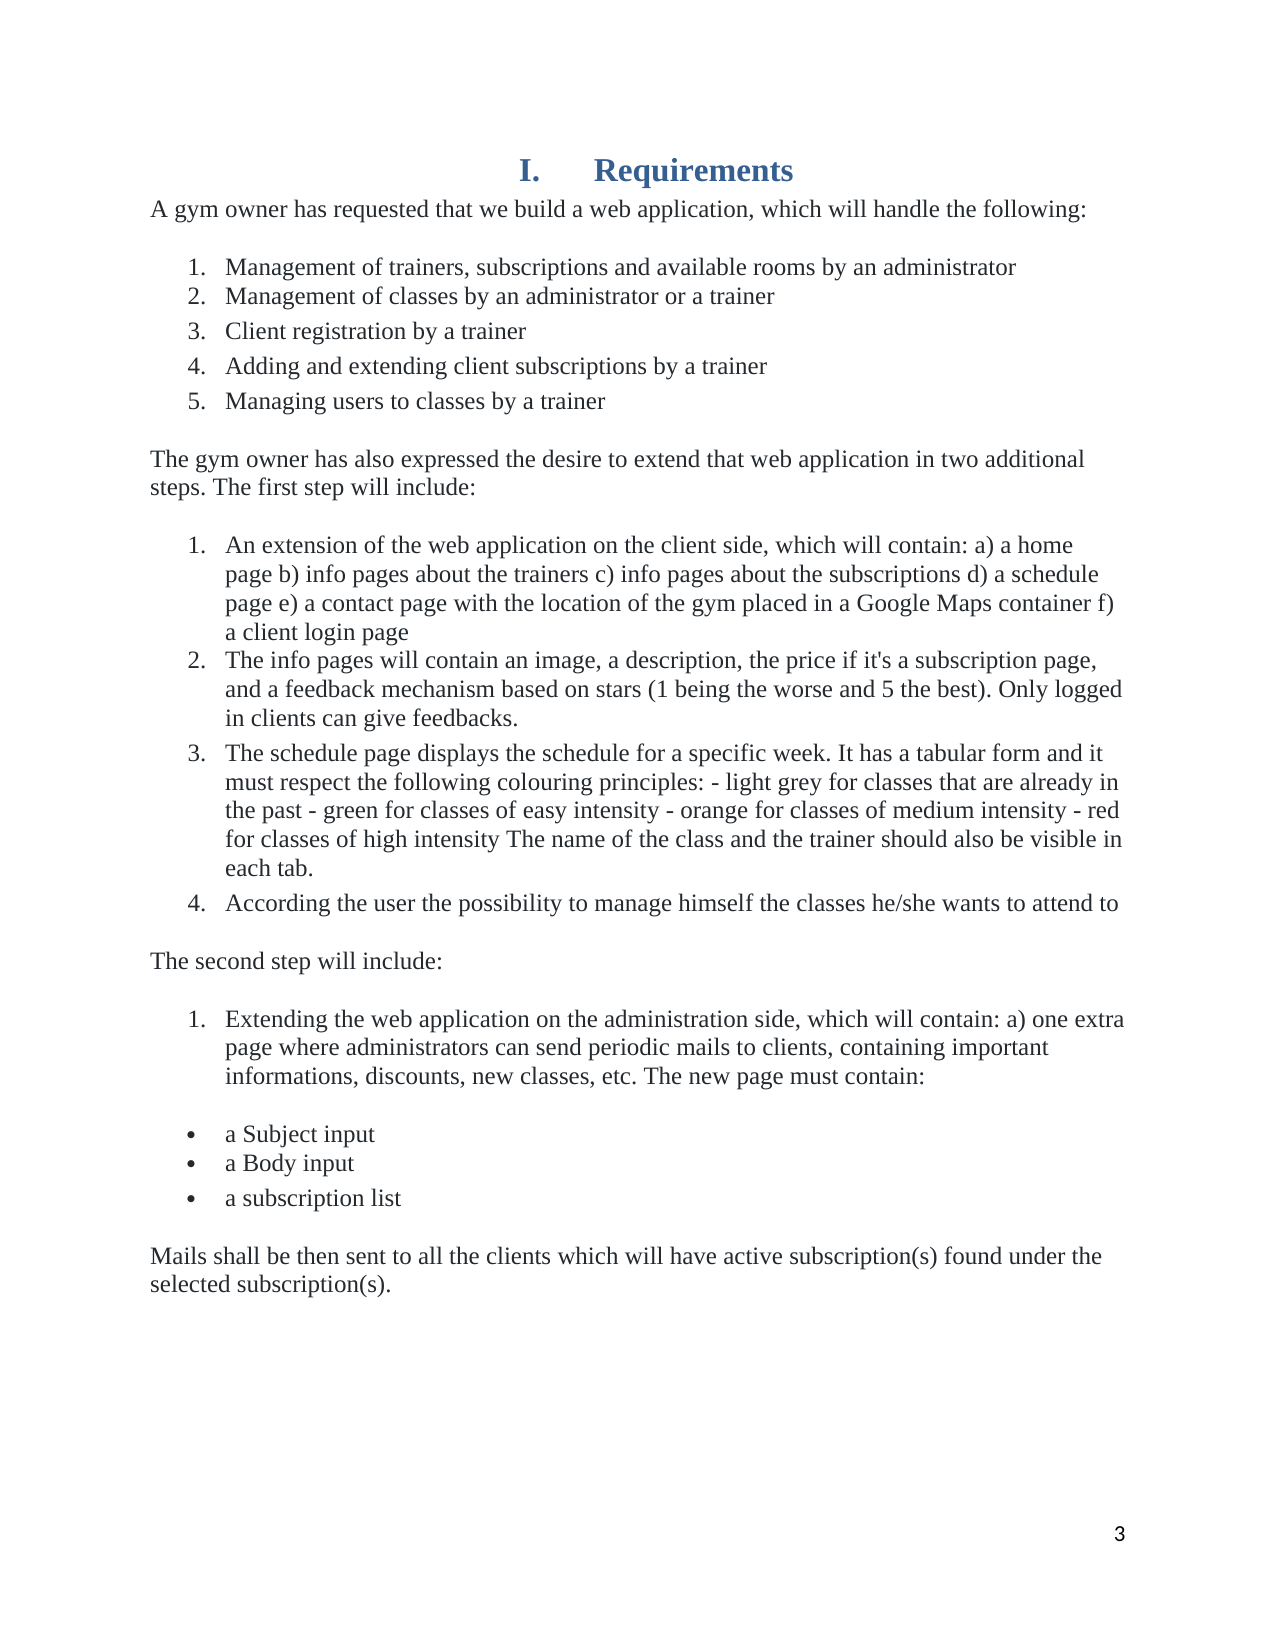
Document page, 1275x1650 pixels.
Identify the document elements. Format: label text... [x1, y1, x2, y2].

list The info pages will contain an image, a description, the price if it's a subscription page, and a feedback mechanism based on stars (1 being the worse and 5 the best). Only logged in clients can give feedbacks. [187, 645, 1125, 732]
list Adding and extending client subscriptions by a trainer [187, 351, 1125, 379]
text The gym owner has also expressed the desire to extend that web application in two additional steps. The first step will include: [150, 444, 1125, 501]
list The schedule page displays the schedule for a specific week. It has a tabular form and it must respect the following colouring principles: - light grey for classes that are already in the past - green for classes of easy intensity - orange for classes of medium intensity - red for classes of high intensity The name of the class and the trainer should also be visible in each tab. [187, 738, 1125, 882]
text The second step will include: [150, 946, 1125, 974]
list Managing users to classes by a trainer [187, 386, 1125, 414]
text A gym owner has requested that we build a web application, which will handle the following: [150, 194, 1125, 223]
list a Body input [187, 1148, 1125, 1177]
subtitle Requirements [187, 150, 1125, 188]
list Extending the web application on the administration side, which will contain: a) one extra page where administrators can send periodic mails to clients, containing important informations, discounts, new classes, etc. The new page must contain: [187, 1004, 1125, 1090]
list According the user the possibility to manage himself the classes he/she wants to attend to [187, 888, 1125, 917]
list a Subject input [187, 1119, 1125, 1148]
list a subscription list [187, 1183, 1125, 1212]
list Management of classes by an administrator or a trainer [187, 281, 1125, 309]
list Client registration by a trainer [187, 316, 1125, 344]
text Mails shall be then sent to all the clients which will have active subscription(s) found under the selected subscription(s). [150, 1241, 1125, 1298]
list Management of trainers, subscriptions and available rooms by an administrator [187, 252, 1125, 281]
list An extension of the web application on the client side, which will contain: a) a home page b) info pages about the trainers c) info pages about the subscriptions d) a schedule page e) a contact page with the location of the gym placed in a Google Maps container f) a client login page [187, 530, 1125, 645]
